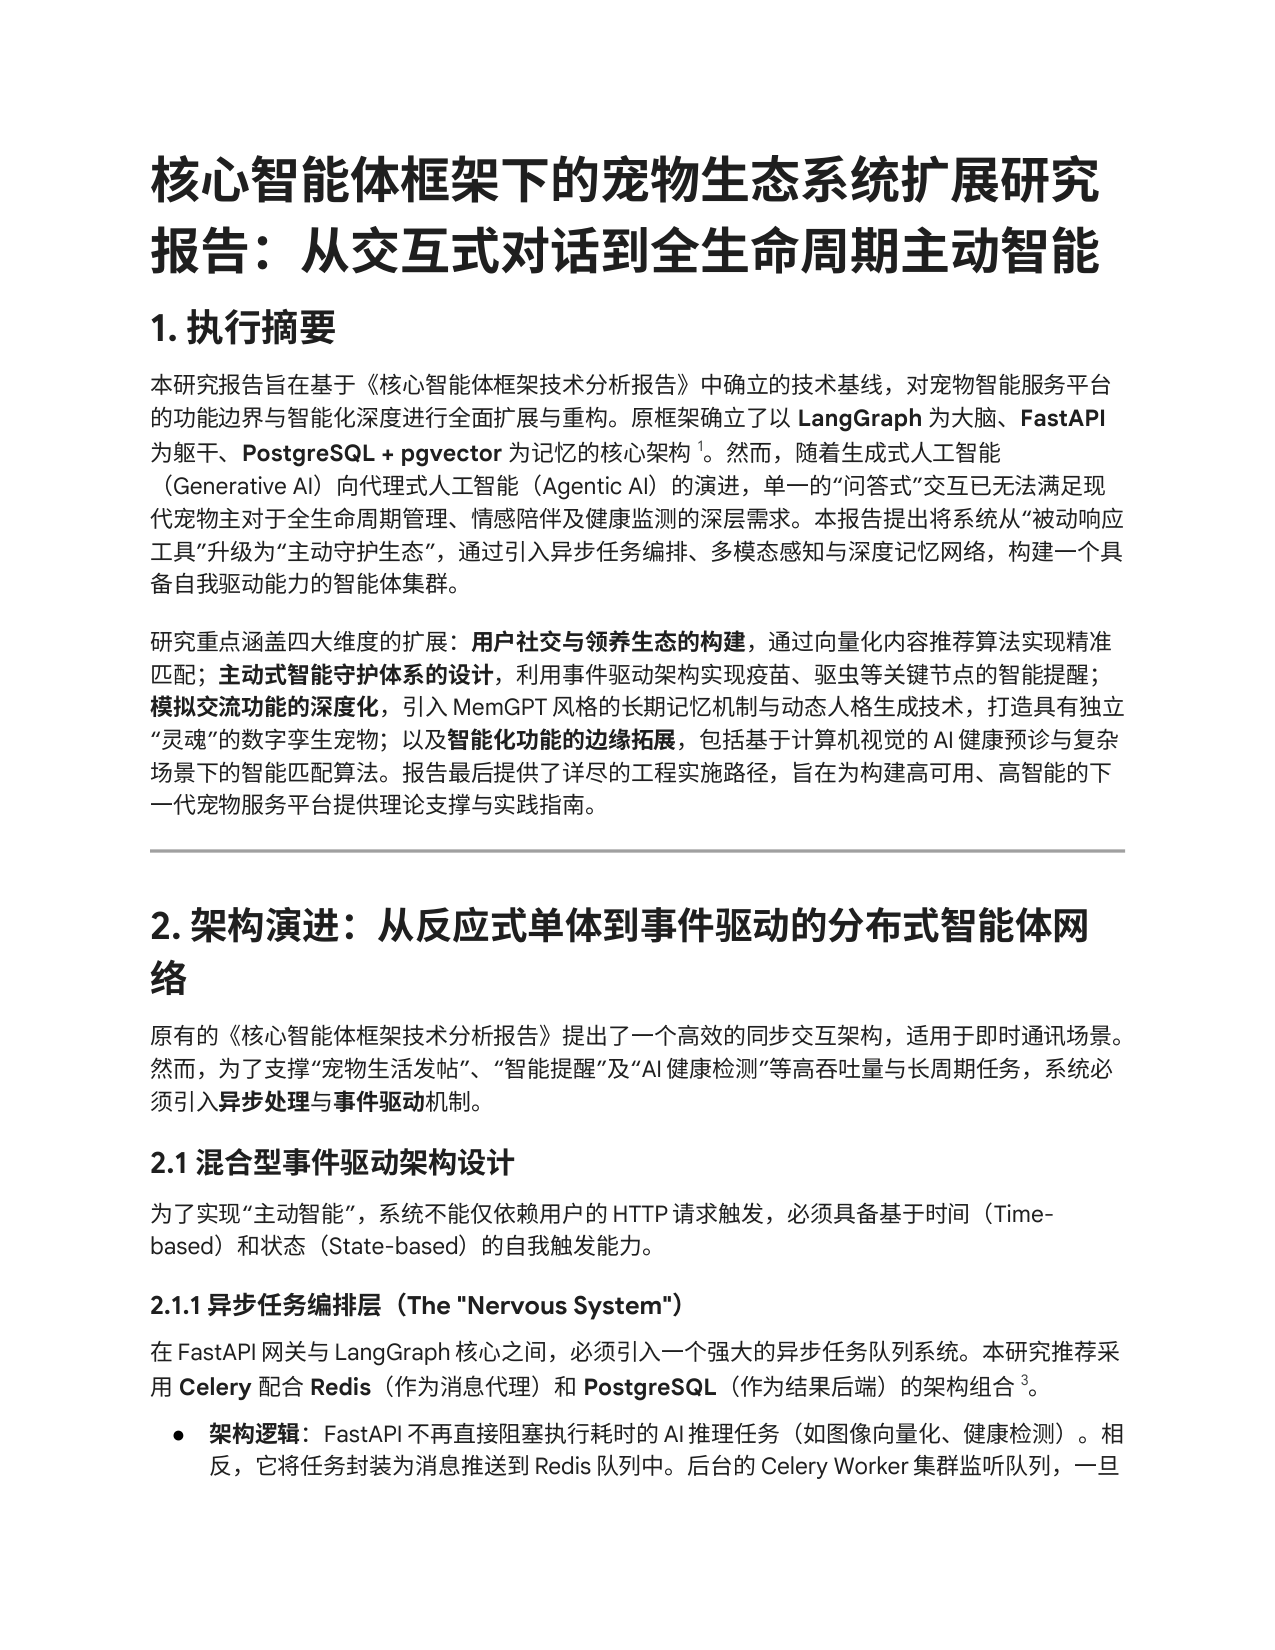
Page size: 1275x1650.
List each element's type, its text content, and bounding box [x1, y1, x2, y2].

subtitle 1. 执行摘要 [150, 305, 1125, 352]
text 研究重点涵盖四大维度的扩展：用户社交与领养生态的构建，通过向量化内容推荐算法实现精准匹配；主动式智能守护体系的设计，利用事件驱动架构实现疫苗、驱虫等关键节点的智能提醒；模拟交流功能的深度化，引入MemGPT风格的长期记忆机制与动态人格生成技术，打造具有独立“灵魂”的数字孪生宠物；以及智能化功能的边缘拓展，包括基于计算机视觉的AI健康预诊与复杂场景下的智能匹配算法。报告最后提供了详尽的工程实施路径，旨在为构建高可用、高智能的下一代宠物服务平台提供理论支撑与实践指南。 [150, 628, 1125, 821]
subtitle 2.1.1 异步任务编排层（The "Nervous System"） [150, 1290, 1125, 1322]
text 本研究报告旨在基于《核心智能体框架技术分析报告》中确立的技术基线，对宠物智能服务平台的功能边界与智能化深度进行全面扩展与重构。原框架确立了以 LangGraph 为大脑、FastAPI 为躯干、PostgreSQL + pgvector 为记忆的核心架构 1。然而，随着生成式人工智能（Generative AI）向代理式人工智能（Agentic AI）的演进，单一的“问答式”交互已无法满足现代宠物主对于全生命周期管理、情感陪伴及健康监测的深层需求。本报告提出将系统从“被动响应工具”升级为“主动守护生态”，通过引入异步任务编排、多模态感知与深度记忆网络，构建一个具备自我驱动能力的智能体集群。 [150, 371, 1125, 599]
text 原有的《核心智能体框架技术分析报告》提出了一个高效的同步交互架构，适用于即时通讯场景。然而，为了支撑“宠物生活发帖”、“智能提醒”及“AI健康检测”等高吞吐量与长周期任务，系统必须引入异步处理与事件驱动机制。 [150, 1023, 1125, 1117]
subtitle 2. 架构演进：从反应式单体到事件驱动的分布式智能体网络 [150, 853, 1125, 1003]
subtitle 核心智能体框架下的宠物生态系统扩展研究报告：从交互式对话到全生命周期主动智能 [150, 150, 1125, 284]
subtitle 2.1 混合型事件驱动架构设计 [150, 1146, 1125, 1182]
text 为了实现“主动智能”，系统不能仅依赖用户的HTTP请求触发，必须具备基于时间（Time-based）和状态（State-based）的自我触发能力。 [150, 1200, 1125, 1261]
text 在FastAPI网关与LangGraph核心之间，必须引入一个强大的异步任务队列系统。本研究推荐采用 Celery 配合 Redis（作为消息代理）和 PostgreSQL（作为结果后端）的架构组合 3。 [150, 1338, 1125, 1403]
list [171, 1420, 1125, 1481]
